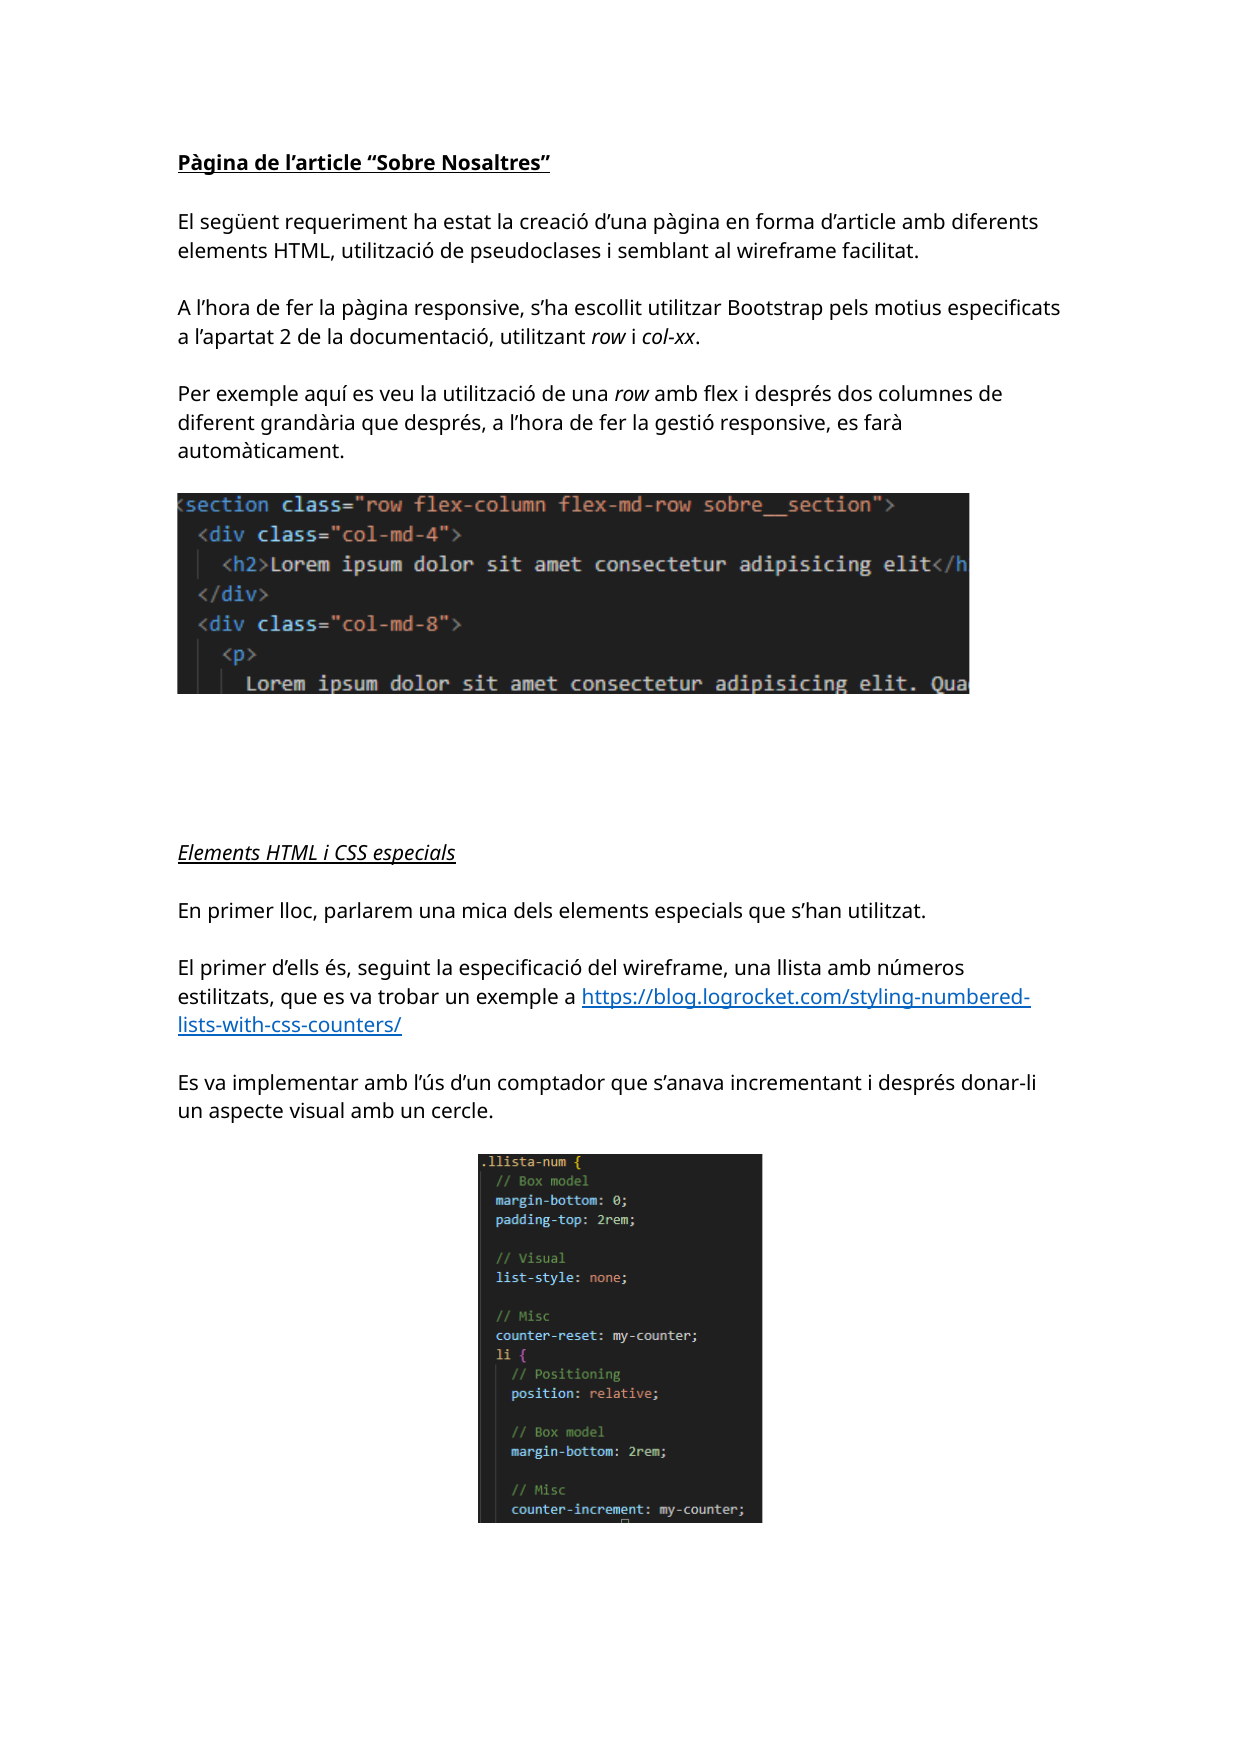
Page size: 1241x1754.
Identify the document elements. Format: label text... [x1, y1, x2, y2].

text Per exemple aquí es veu la utilització de una row amb flex i després dos columnes de diferent grandària que després, a l’hora de fer la gestió responsive, es farà automàticament. [177, 379, 1063, 465]
text Pàgina de l’article “Sobre Nosaltres” [177, 148, 1063, 176]
text Es va implementar amb l’ús d’un comptador que s’anava incrementant i després donar-li un aspecte visual amb un cercle. [177, 1068, 1063, 1125]
text Elements HTML i CSS especials [177, 838, 1063, 867]
text El primer d’ells és, seguint la especificació del wireframe, una llista amb números estilitzats, que es va trobar un exemple a https://blog.logrocket.com/styling-numbered-lists-with-css-counters/ [177, 953, 1063, 1039]
text En primer lloc, parlarem una mica dels elements especials que s’han utilitzat. [177, 896, 1063, 924]
picture [177, 493, 970, 694]
picture [478, 1154, 763, 1523]
text El següent requeriment ha estat la creació d’una pàgina en forma d’article amb diferents elements HTML, utilització de pseudoclases i semblant al wireframe facilitat. [177, 207, 1063, 264]
text A l’hora de fer la pàgina responsive, s’ha escollit utilitzar Bootstrap pels motius especificats a l’apartat 2 de la documentació, utilitzant row i col-xx. [177, 293, 1063, 350]
